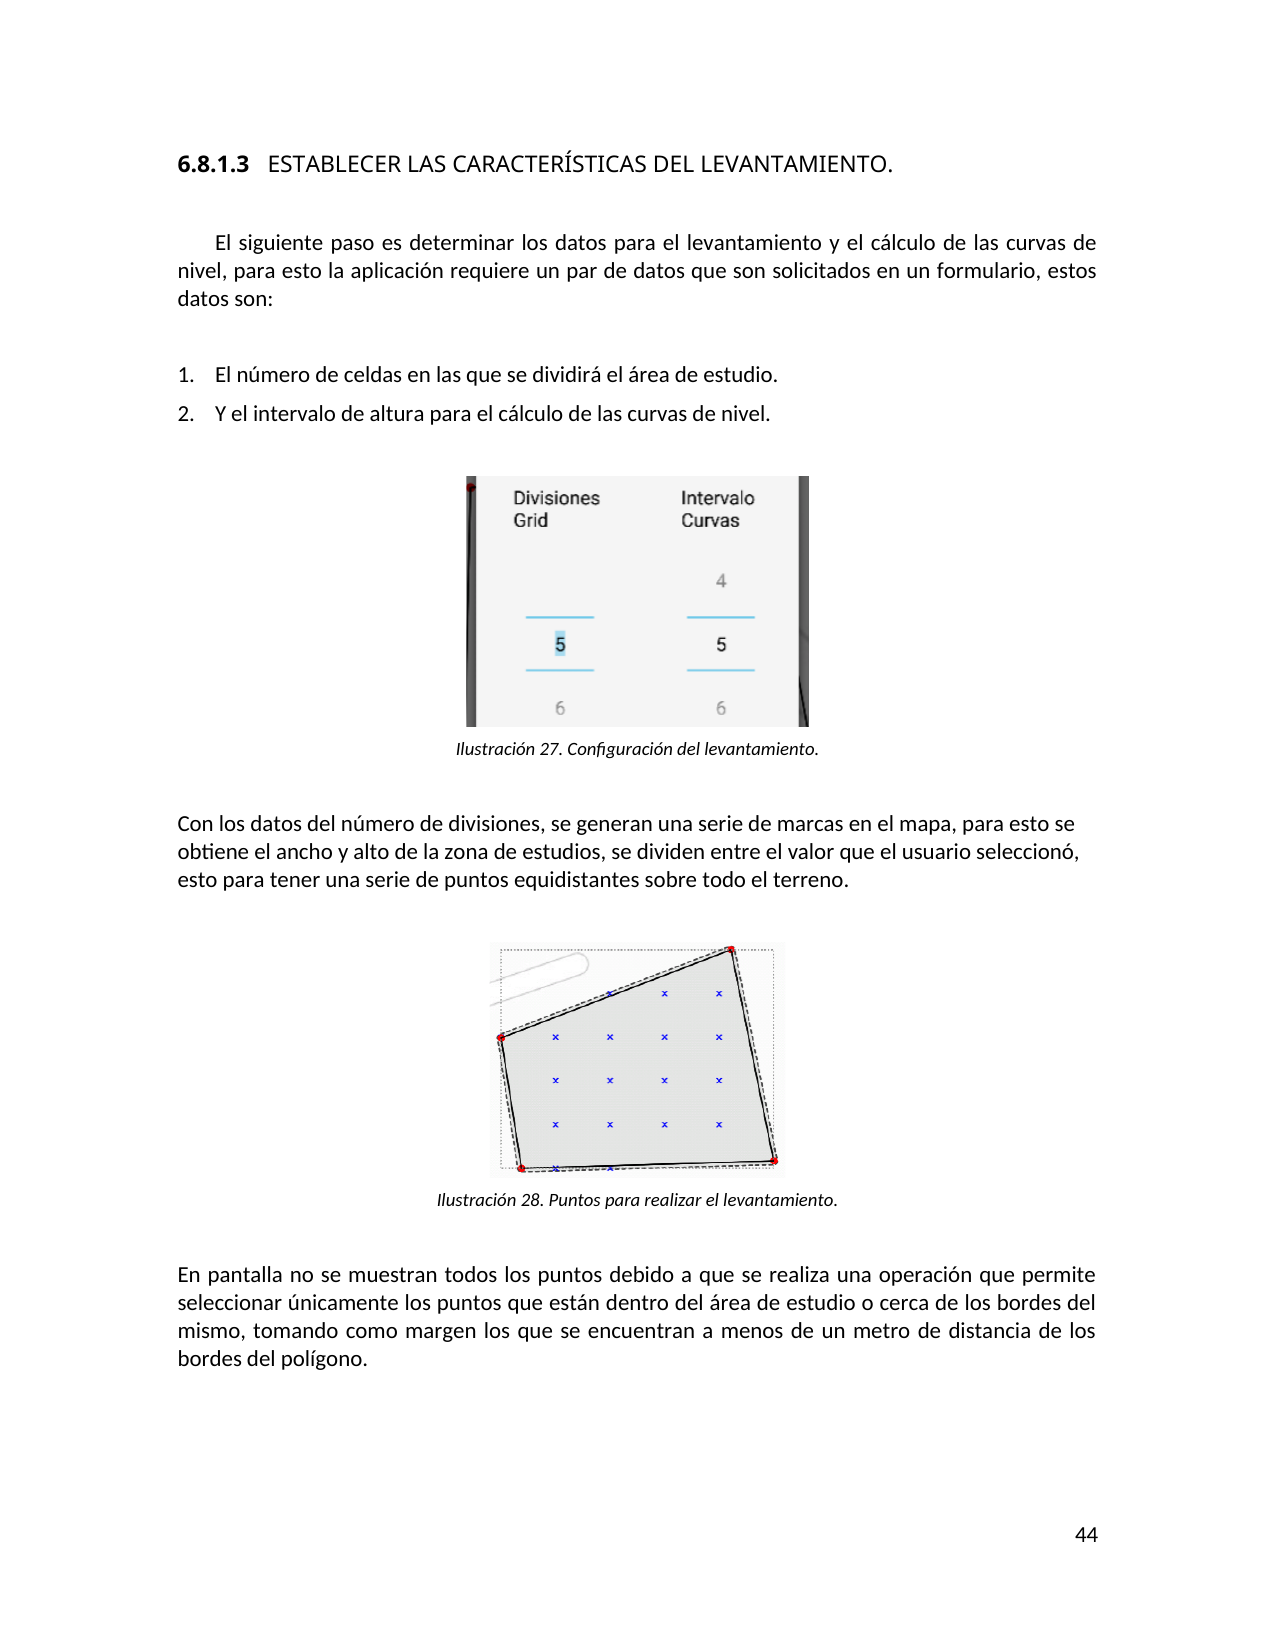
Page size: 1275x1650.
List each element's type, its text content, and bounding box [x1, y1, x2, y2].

subtitle ESTABLECER LAS CARACTERÍSTICAS DEL LEVANTAMIENTO. [177, 148, 1098, 179]
list El número de celdas en las que se dividirá el área de estudio. [177, 361, 1098, 389]
text En pantalla no se muestran todos los puntos debido a que se realiza una operación que permite seleccionar únicamente los puntos que están dentro del área de estudio o cerca de los bordes del mismo, tomando como margen los que se encuentran a menos de un metro de distancia de los bordes del polígono. [177, 1260, 1098, 1372]
list Y el intervalo de altura para el cálculo de las curvas de nivel. [177, 399, 1098, 427]
text Con los datos del número de divisiones, se generan una serie de marcas en el mapa, para esto se obtiene el ancho y alto de la zona de estudios, se dividen entre el valor que el usuario seleccionó, esto para tener una serie de puntos equidistantes sobre todo el terreno. [177, 809, 1098, 893]
picture [489, 942, 786, 1178]
picture [466, 476, 809, 727]
text El siguiente paso es determinar los datos para el levantamiento y el cálculo de las curvas de nivel, para esto la aplicación requiere un par de datos que son solicitados en un formulario, estos datos son: [177, 228, 1098, 312]
